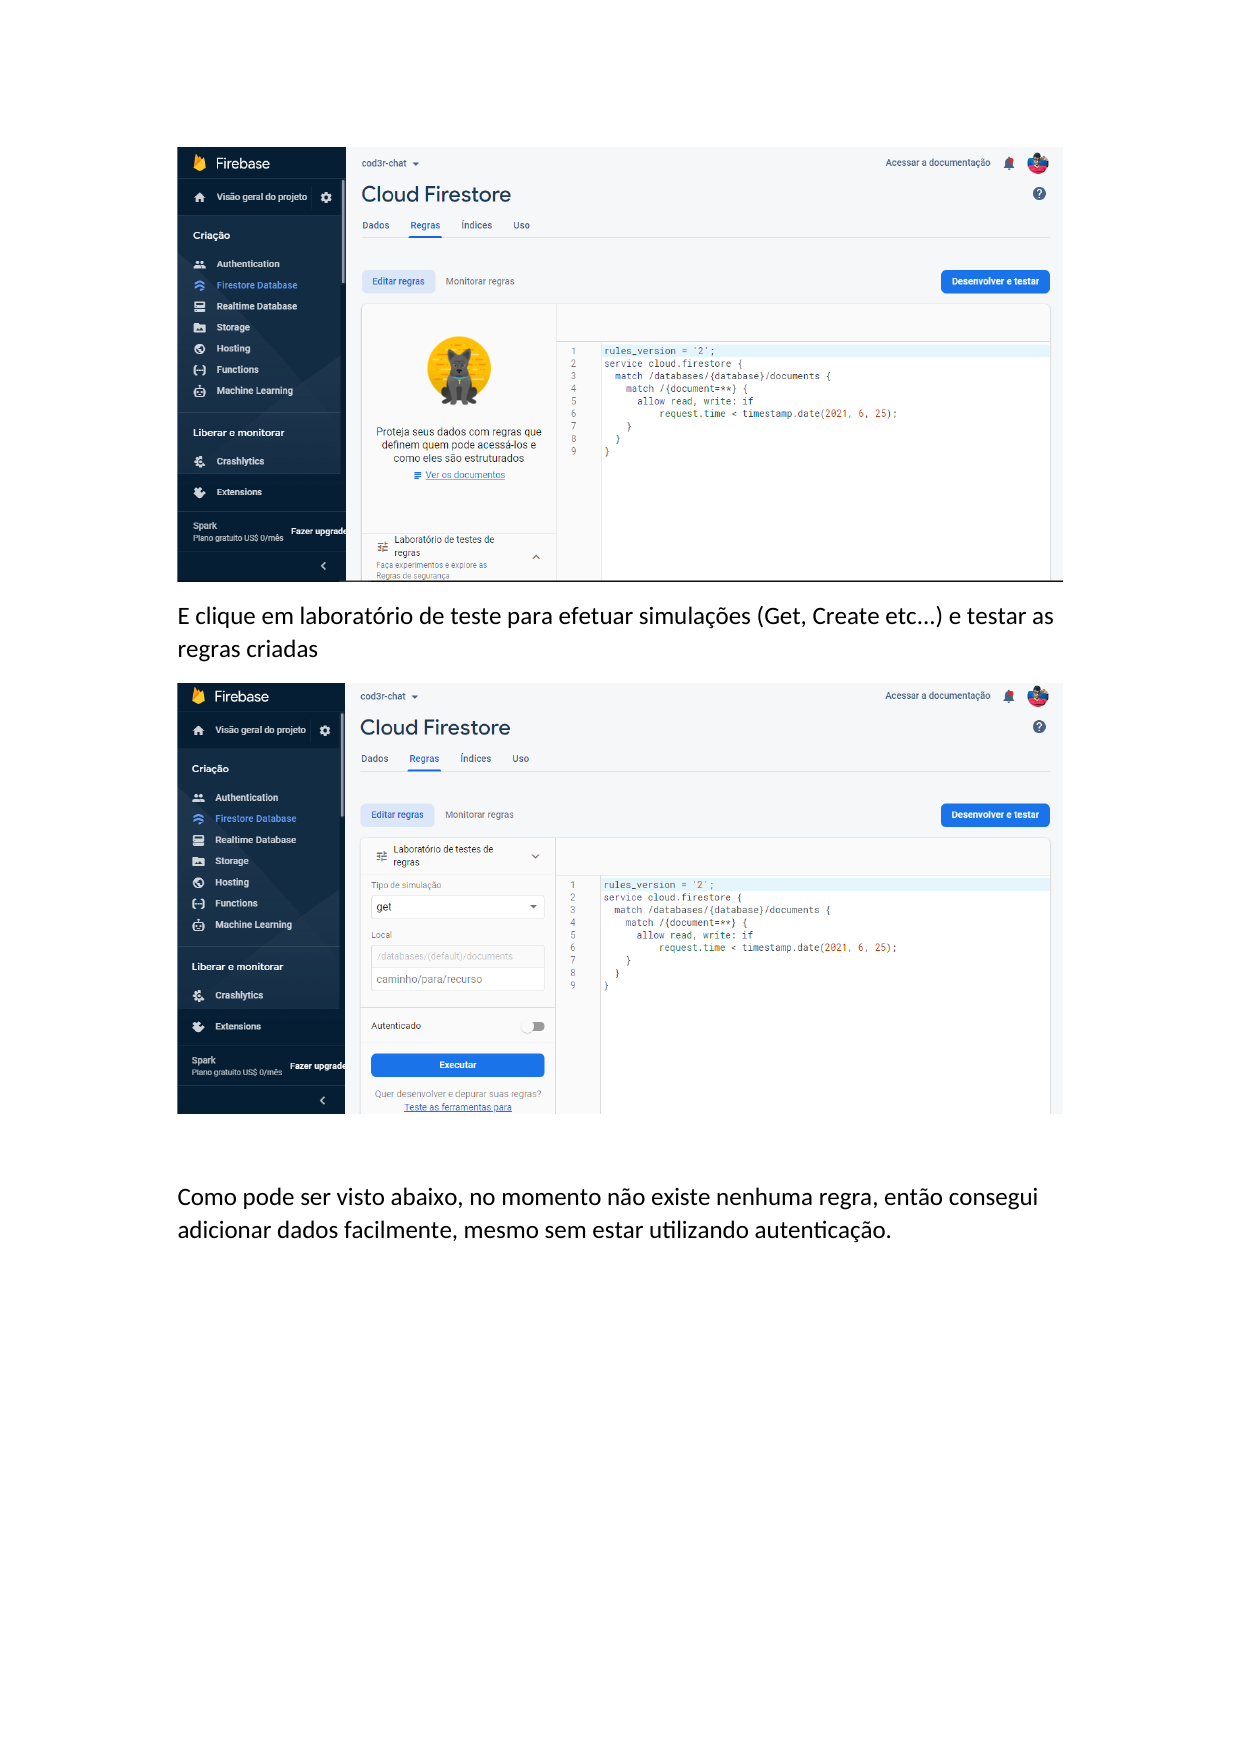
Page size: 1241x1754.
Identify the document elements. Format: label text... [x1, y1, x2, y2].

picture [177, 147, 1063, 582]
text E clique em laboratório de teste para efetuar simulações (Get, Create etc...) e testar as regras criadas [177, 601, 1063, 664]
text Como pode ser visto abaixo, no momento não existe nenhuma regra, então consegui adicionar dados facilmente, mesmo sem estar utilizando autenticação. [177, 1182, 1063, 1245]
picture [177, 683, 1063, 1114]
